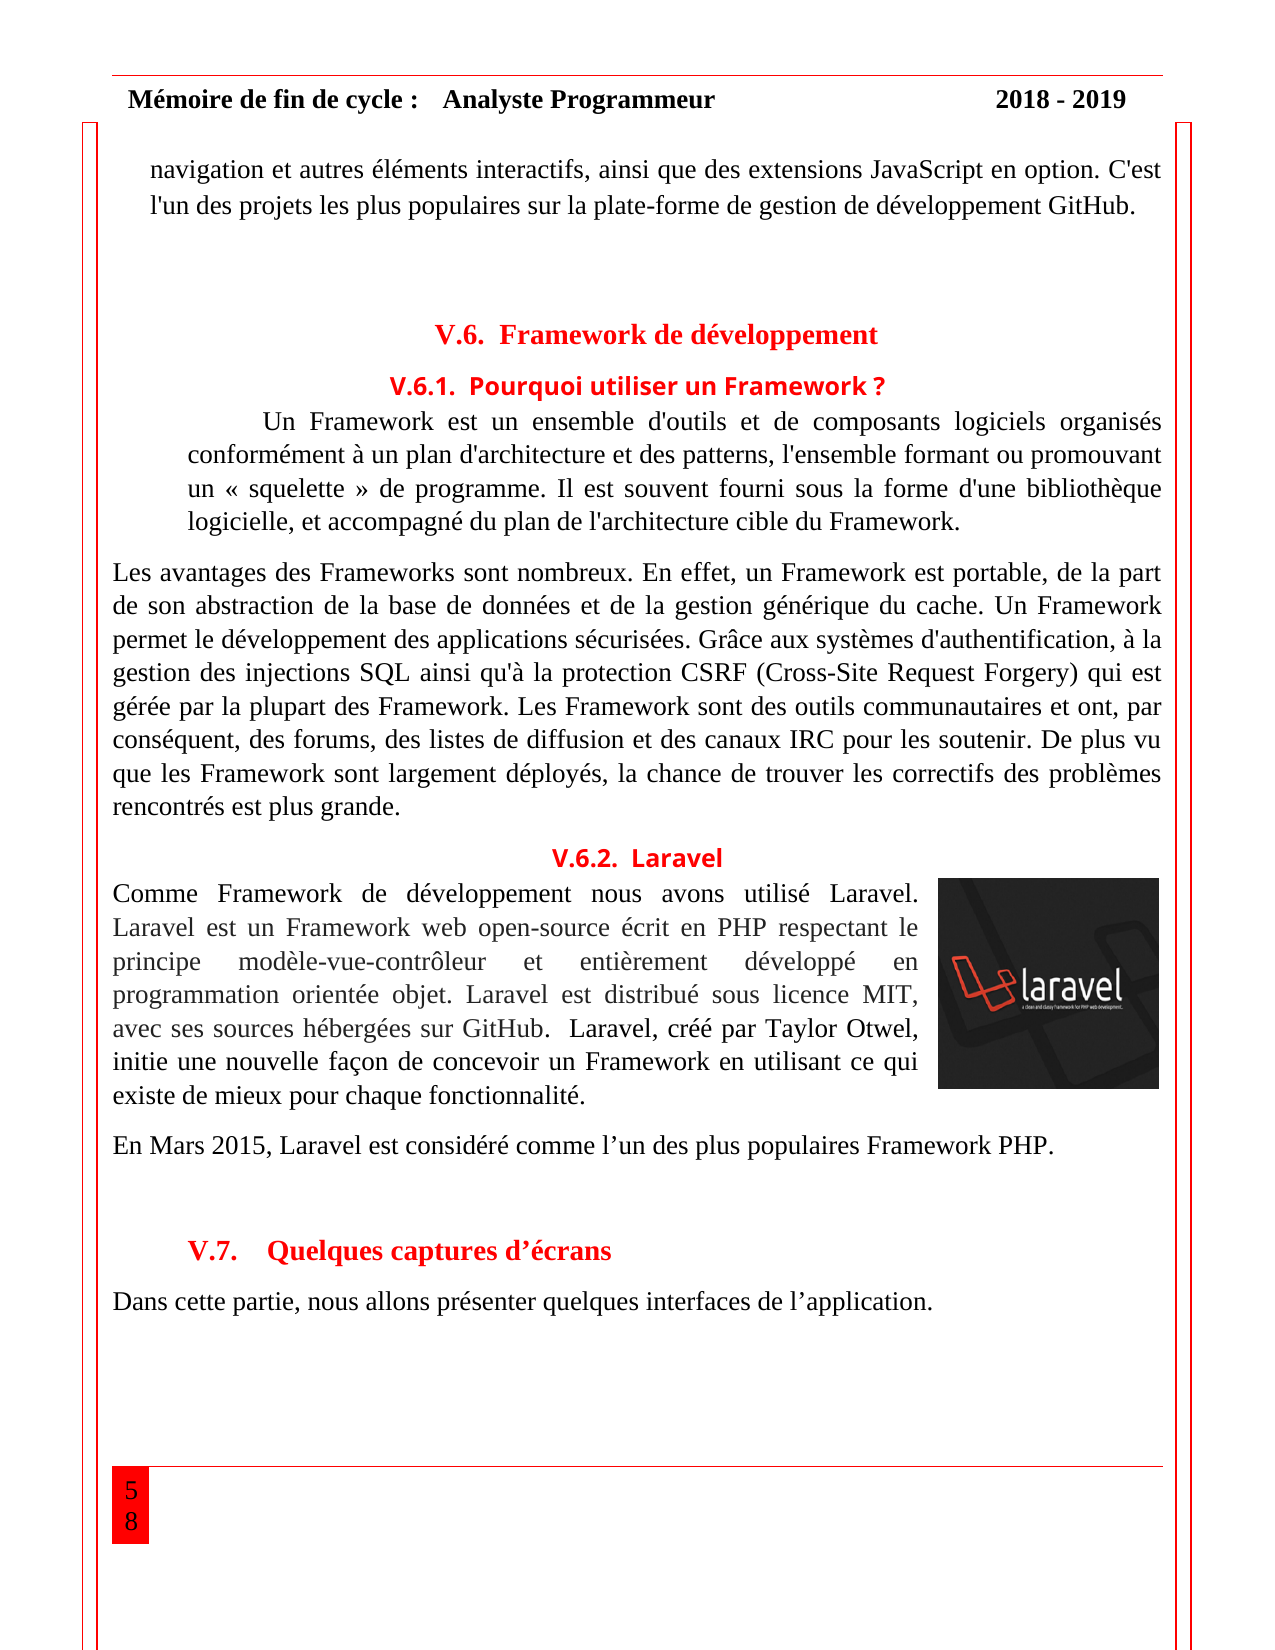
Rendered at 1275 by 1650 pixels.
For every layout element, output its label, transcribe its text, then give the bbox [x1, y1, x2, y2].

subtitle V.6.2. Laravel [112, 841, 1163, 875]
subtitle V.7. Quelques captures d’écrans [150, 1233, 1163, 1267]
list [112, 153, 1163, 220]
text Un Framework est un ensemble d'outils et de composants logiciels organisés conformément à un plan d'architecture et des patterns, l'ensemble formant ou promouvant un « squelette » de programme. Il est souvent fourni sous la forme d'une bibliothèque logicielle, et accompagné du plan de l'architecture cible du Framework. [187, 405, 1163, 537]
picture [938, 878, 1159, 1089]
subtitle V.6. Framework de développement [150, 317, 1163, 351]
subtitle V.6.1. Pourquoi utiliser un Framework ? [112, 368, 1163, 402]
text En Mars 2015, Laravel est considéré comme l’un des plus populaires Framework PHP. [112, 1129, 1163, 1160]
text Comme Framework de développement nous avons utilisé Laravel. Laravel est un Framework web open-source écrit en PHP respectant le principe modèle-vue-contrôleur et entièrement développé en programmation orientée objet. Laravel est distribué sous licence MIT, avec ses sources hébergées sur GitHub. Laravel, créé par Taylor Otwel, initie une nouvelle façon de concevoir un Framework en utilisant ce qui existe de mieux pour chaque fonctionnalité. [112, 877, 1163, 1110]
text Les avantages des Frameworks sont nombreux. En effet, un Framework est portable, de la part de son abstraction de la base de données et de la gestion générique du cache. Un Framework permet le développement des applications sécurisées. Grâce aux systèmes d'authentification, à la gestion des injections SQL ainsi qu'à la protection CSRF (Cross-Site Request Forgery) qui est gérée par la plupart des Framework. Les Framework sont des outils communautaires et ont, par conséquent, des forums, des listes de diffusion et des canaux IRC pour les soutenir. De plus vu que les Framework sont largement déployés, la chance de trouver les correctifs des problèmes rencontrés est plus grande. [112, 556, 1163, 822]
text Dans cette partie, nous allons présenter quelques interfaces de l’application. [112, 1284, 1163, 1316]
